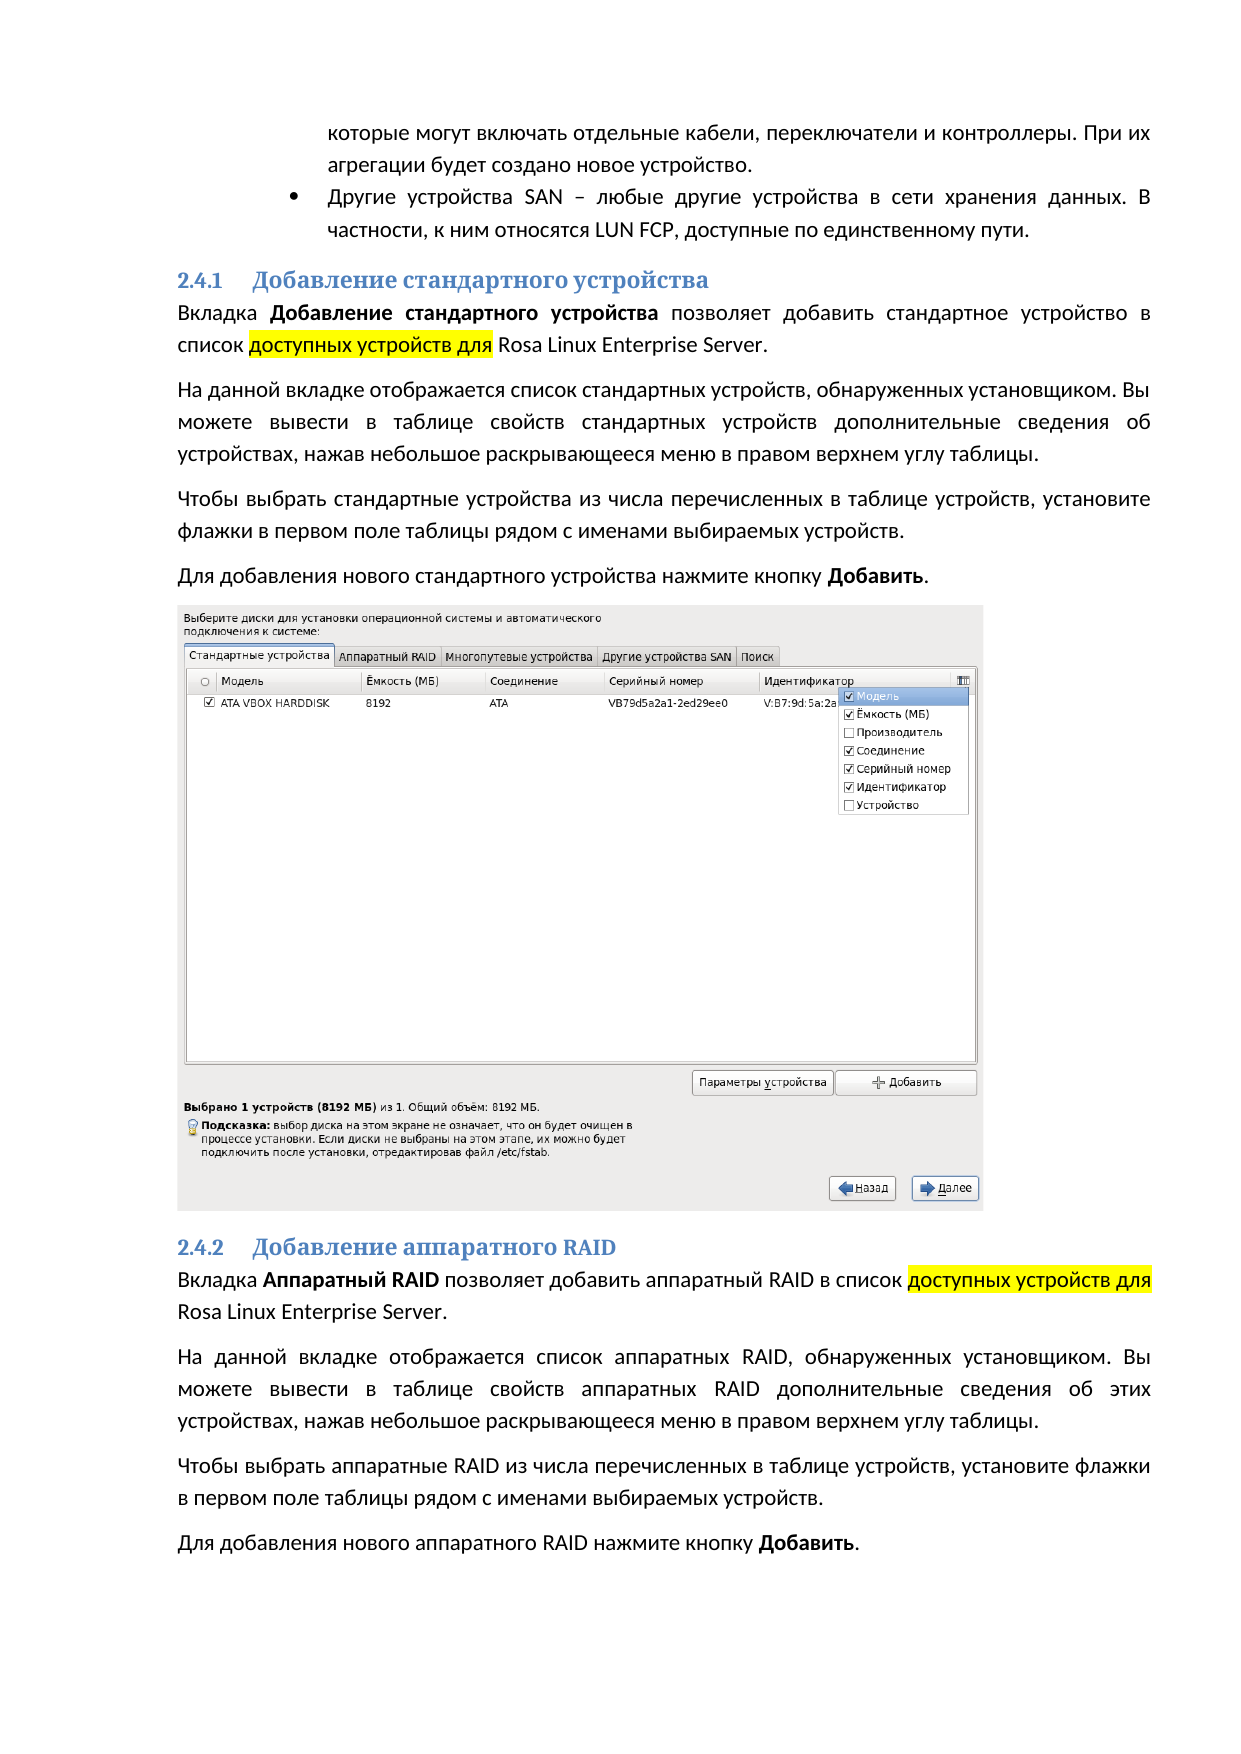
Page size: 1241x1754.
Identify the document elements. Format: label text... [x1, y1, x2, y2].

text На данной вкладке отображается список стандартных устройств, обнаруженных установщиком. Вы можете вывести в таблице свойств стандартных устройств дополнительные сведения об устройствах, нажав небольшое раскрывающееся меню в правом верхнем углу таблицы. [177, 375, 1152, 467]
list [290, 118, 1152, 178]
subtitle Добавление стандартного устройства [177, 268, 1152, 294]
picture [177, 605, 984, 1211]
text Чтобы выбрать стандартные устройства из числа перечисленных в таблице устройств, установите флажки в первом поле таблицы рядом с именами выбираемых устройств. [177, 484, 1152, 544]
text Вкладка Добавление стандартного устройства позволяет добавить стандартное устройство в список доступных устройств для Rosa Linux Enterprise Server. [177, 298, 1152, 358]
list Другие устройства SAN – любые другие устройства в сети хранения данных. В частности, к ним относятся LUN FCP, доступные по единственному пути. [290, 182, 1152, 243]
text Для добавления нового аппаратного RAID нажмите кнопку Добавить. [177, 1528, 1152, 1556]
text Для добавления нового стандартного устройства нажмите кнопку Добавить. [177, 561, 1152, 589]
text Вкладка Аппаратный RAID позволяет добавить аппаратный RAID в список доступных устройств для Rosa Linux Enterprise Server. [177, 1265, 1152, 1326]
text Чтобы выбрать аппаратные RAID из числа перечисленных в таблице устройств, установите флажки в первом поле таблицы рядом с именами выбираемых устройств. [177, 1451, 1152, 1511]
text На данной вкладке отображается список аппаратных RAID, обнаруженных установщиком. Вы можете вывести в таблице свойств аппаратных RAID дополнительные сведения об этих устройствах, нажав небольшое раскрывающееся меню в правом верхнем углу таблицы. [177, 1342, 1152, 1434]
subtitle Добавление аппаратного RAID [177, 1235, 1152, 1261]
